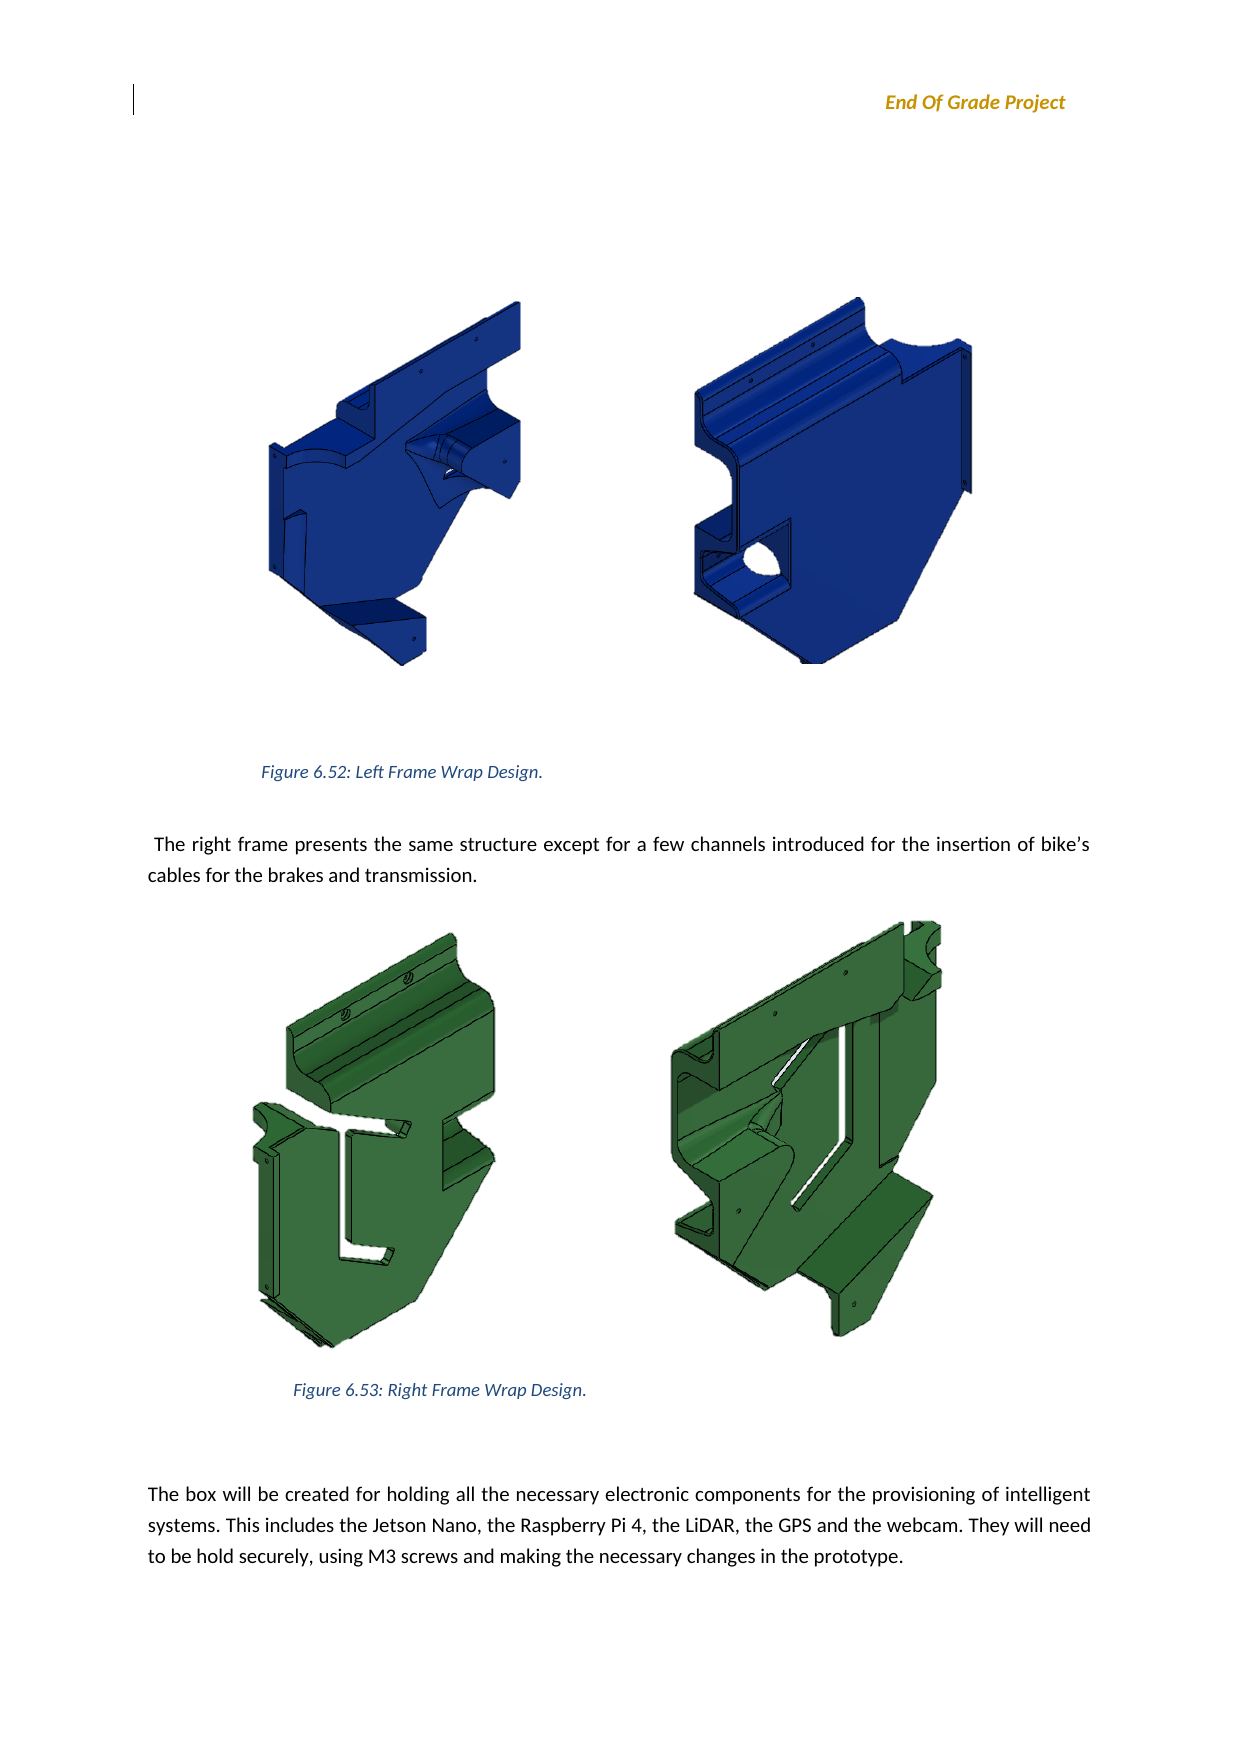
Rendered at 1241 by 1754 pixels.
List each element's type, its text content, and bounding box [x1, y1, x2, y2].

picture [657, 914, 968, 1358]
picture [248, 294, 560, 675]
picture [652, 297, 1009, 683]
picture [216, 918, 529, 1367]
text The right frame presents the same structure except for a few channels introduced for the insertion of bike’s cables for the brakes and transmission. [148, 769, 1092, 888]
text The box will be created for holding all the necessary electronic components for the provisioning of intelligent systems. This includes the Jetson Nano, the Raspberry Pi 4, the LiDAR, the GPS and the webcam. They will need to be hold securely, using M3 screws and making the necessary changes in the prototype. [148, 1476, 1092, 1570]
